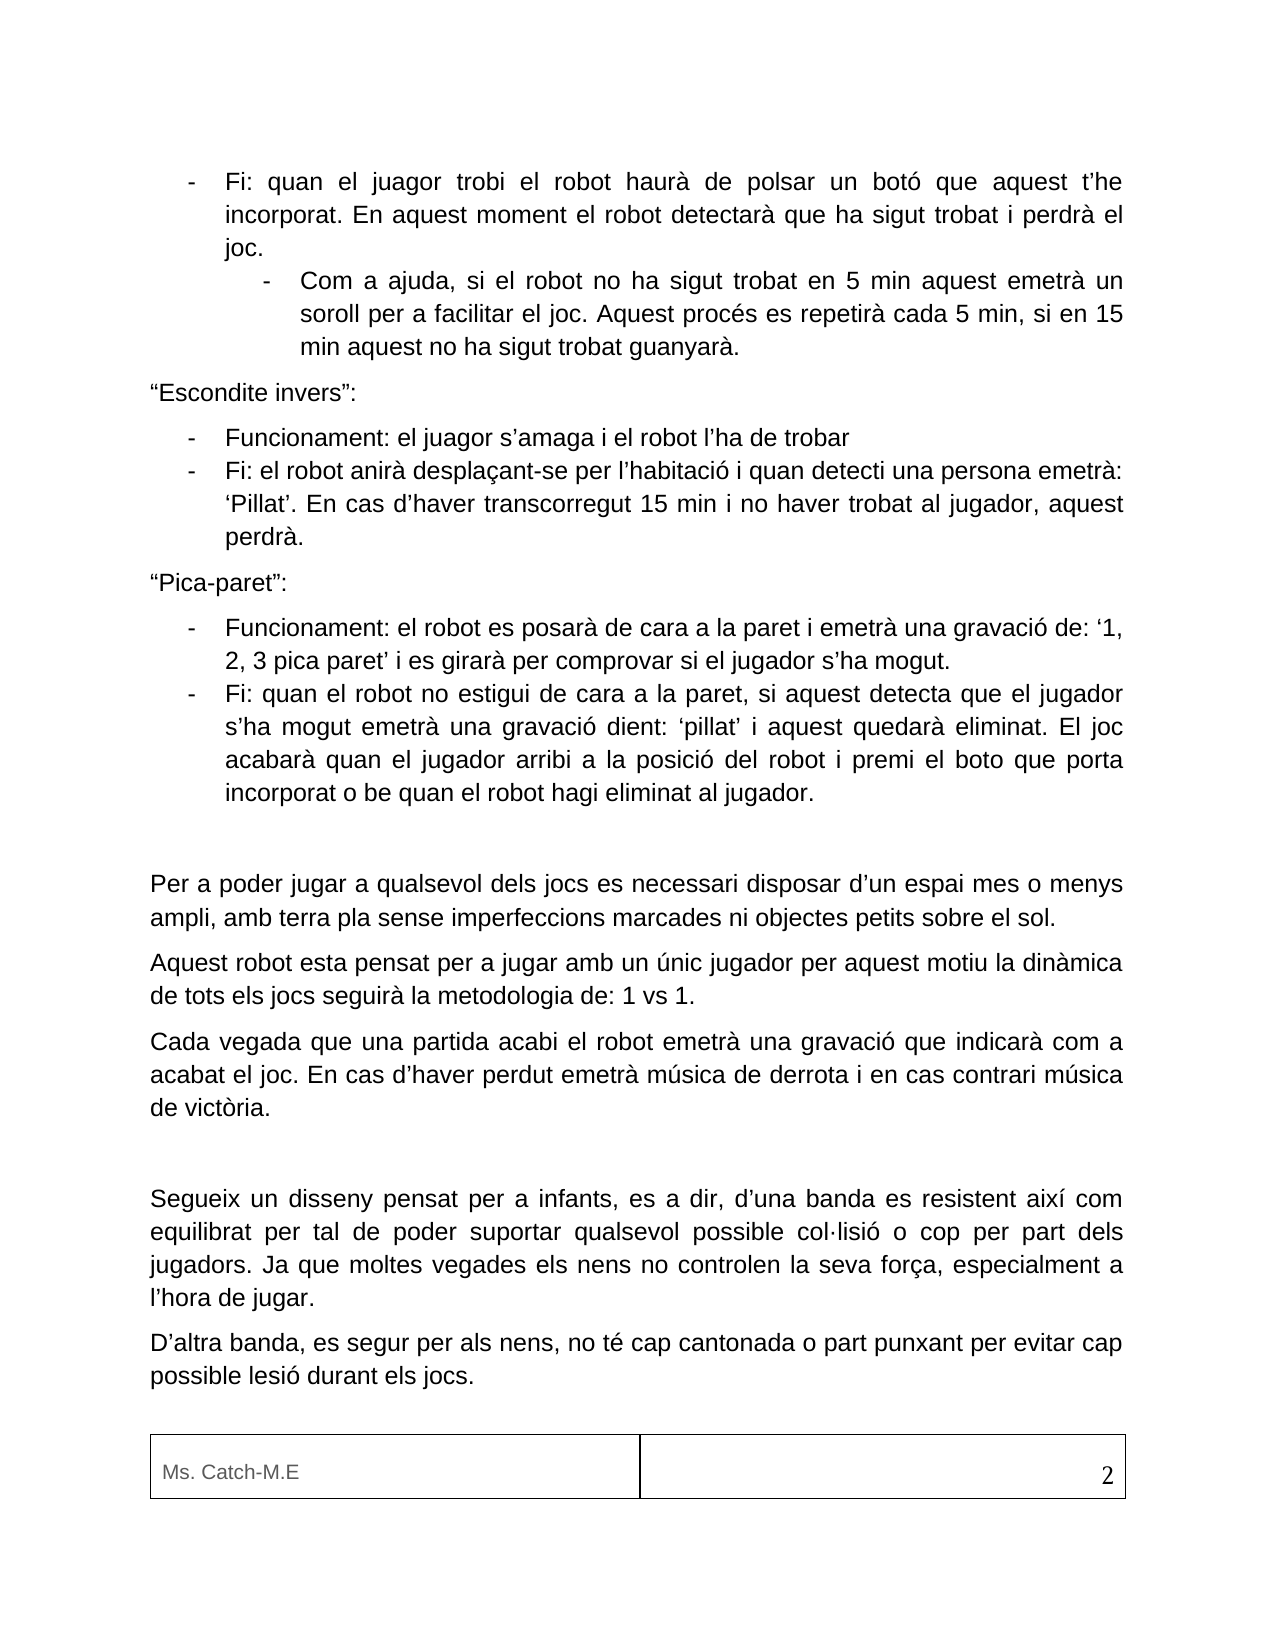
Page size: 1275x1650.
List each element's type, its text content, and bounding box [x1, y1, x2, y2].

text D’altra banda, es segur per als nens, no té cap cantonada o part punxant per evitar cap possible lesió durant els jocs. [150, 1328, 1125, 1390]
list Funcionament: el juagor s’amaga i el robot l’ha de trobar [187, 423, 1125, 452]
list Com a ajuda, si el robot no ha sigut trobat en 5 min aquest emetrà un soroll per a facilitar el joc. Aquest procés es repetirà cada 5 min, si en 15 min aquest no ha sigut trobat guanyarà. [262, 266, 1125, 361]
list Fi: quan el robot no estigui de cara a la paret, si aquest detecta que el jugador s’ha mogut emetrà una gravació dient: ‘pillat’ i aquest quedarà eliminat. El joc acabarà quan el jugador arribi a la posició del robot i premi el boto que porta incorporat o be quan el robot hagi eliminat al jugador. [187, 679, 1125, 807]
text Cada vegada que una partida acabi el robot emetrà una gravació que indicarà com a acabat el joc. En cas d’haver perdut emetrà música de derrota i en cas contrari música de victòria. [150, 1027, 1125, 1121]
text Aquest robot esta pensat per a jugar amb un únic jugador per aquest motiu la dinàmica de tots els jocs seguirà la metodologia de: 1 vs 1. [150, 948, 1125, 1010]
list Fi: el robot anirà desplaçant-se per l’habitació i quan detecti una persona emetrà: ‘Pillat’. En cas d’haver transcorregut 15 min i no haver trobat al jugador, aquest perdrà. [187, 456, 1125, 551]
list Fi: quan el juagor trobi el robot haurà de polsar un botó que aquest t’he incorporat. En aquest moment el robot detectarà que ha sigut trobat i perdrà el joc. [187, 167, 1125, 262]
text Segueix un disseny pensat per a infants, es a dir, d’una banda es resistent així com equilibrat per tal de poder suportar qualsevol possible col·lisió o cop per part dels jugadors. Ja que moltes vegades els nens no controlen la seva força, especialment a l’hora de jugar. [150, 1184, 1125, 1311]
text “Escondite invers”: [150, 378, 1125, 406]
text Per a poder jugar a qualsevol dels jocs es necessari disposar d’un espai mes o menys ampli, amb terra pla sense imperfeccions marcades ni objectes petits sobre el sol. [150, 869, 1125, 931]
list Funcionament: el robot es posarà de cara a la paret i emetrà una gravació de: ‘1, 2, 3 pica paret’ i es girarà per comprovar si el jugador s’ha mogut. [187, 613, 1125, 675]
text “Pica-paret”: [150, 568, 1125, 597]
